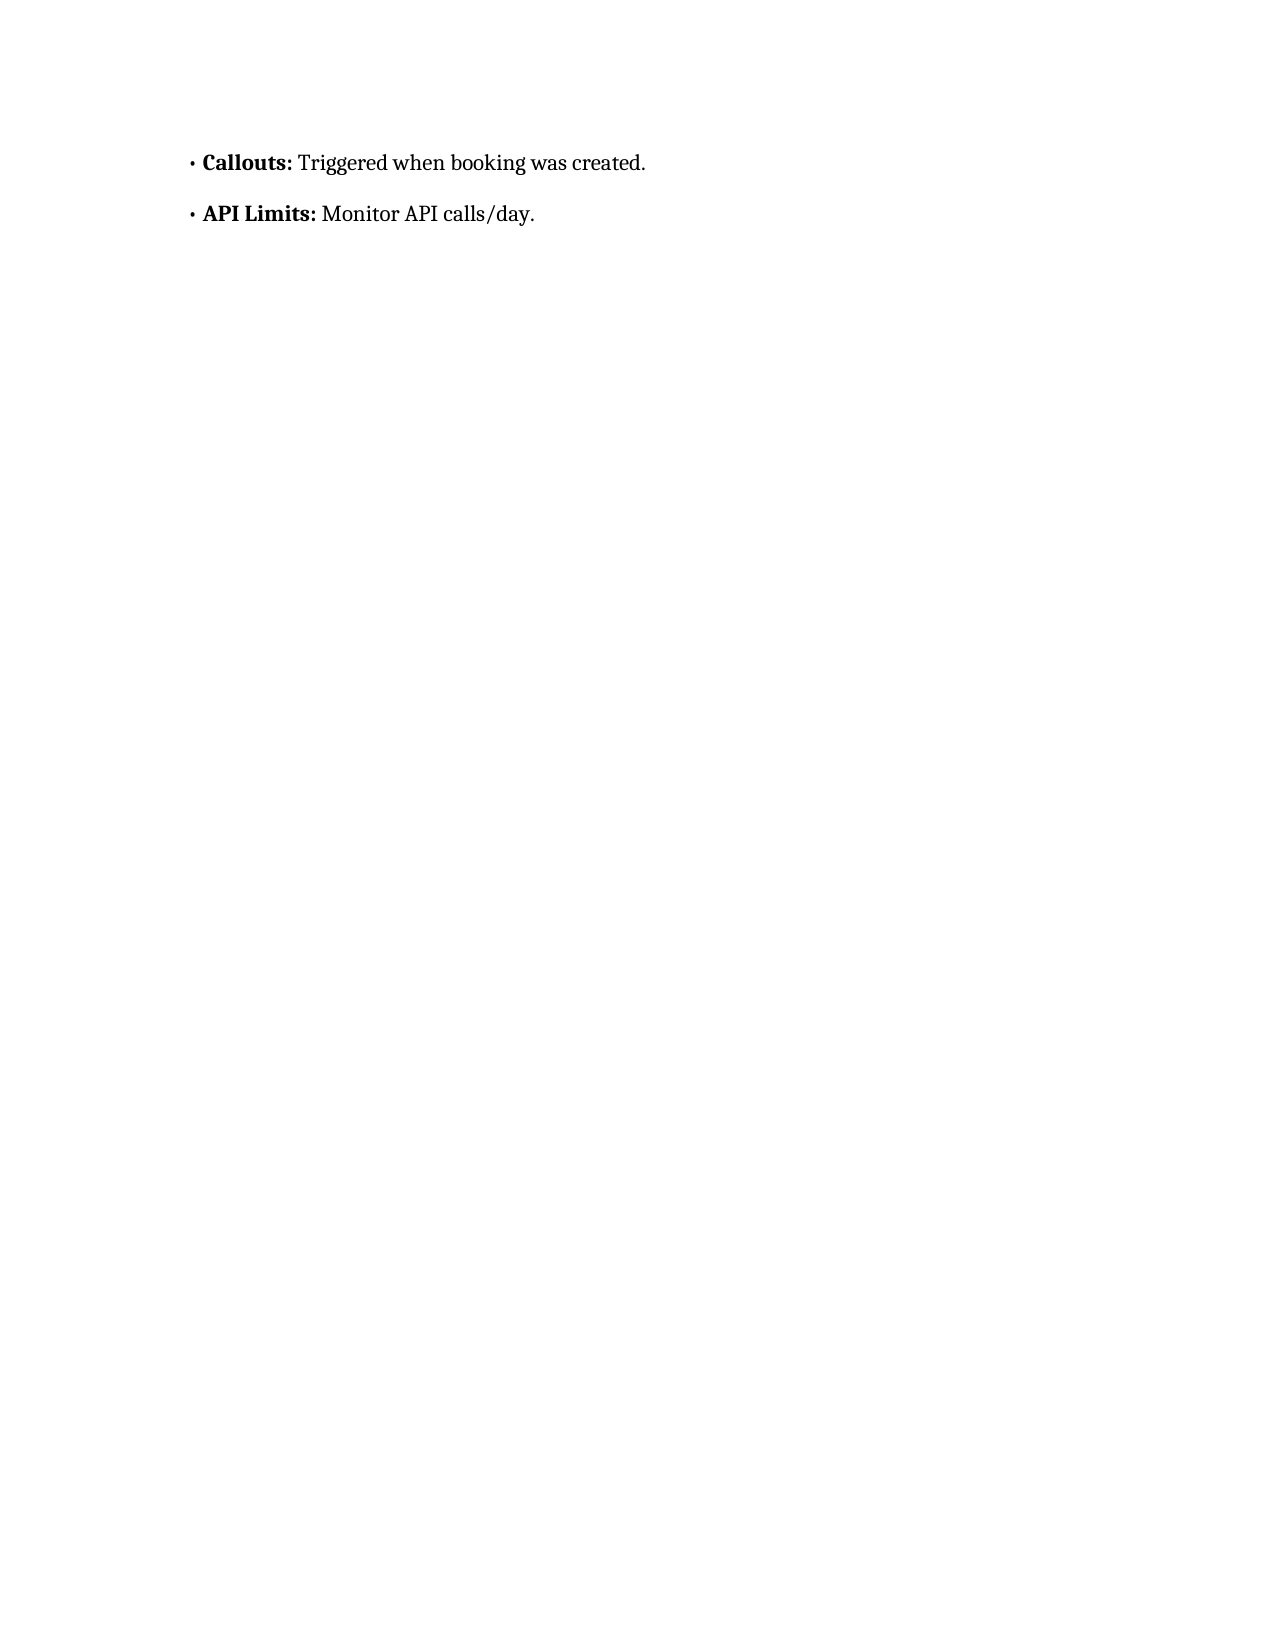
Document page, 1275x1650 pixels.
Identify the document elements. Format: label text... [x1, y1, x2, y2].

text • API Limits: Monitor API calls/day. [187, 201, 1087, 227]
text • Callouts: Triggered when booking was created. [187, 150, 1087, 176]
